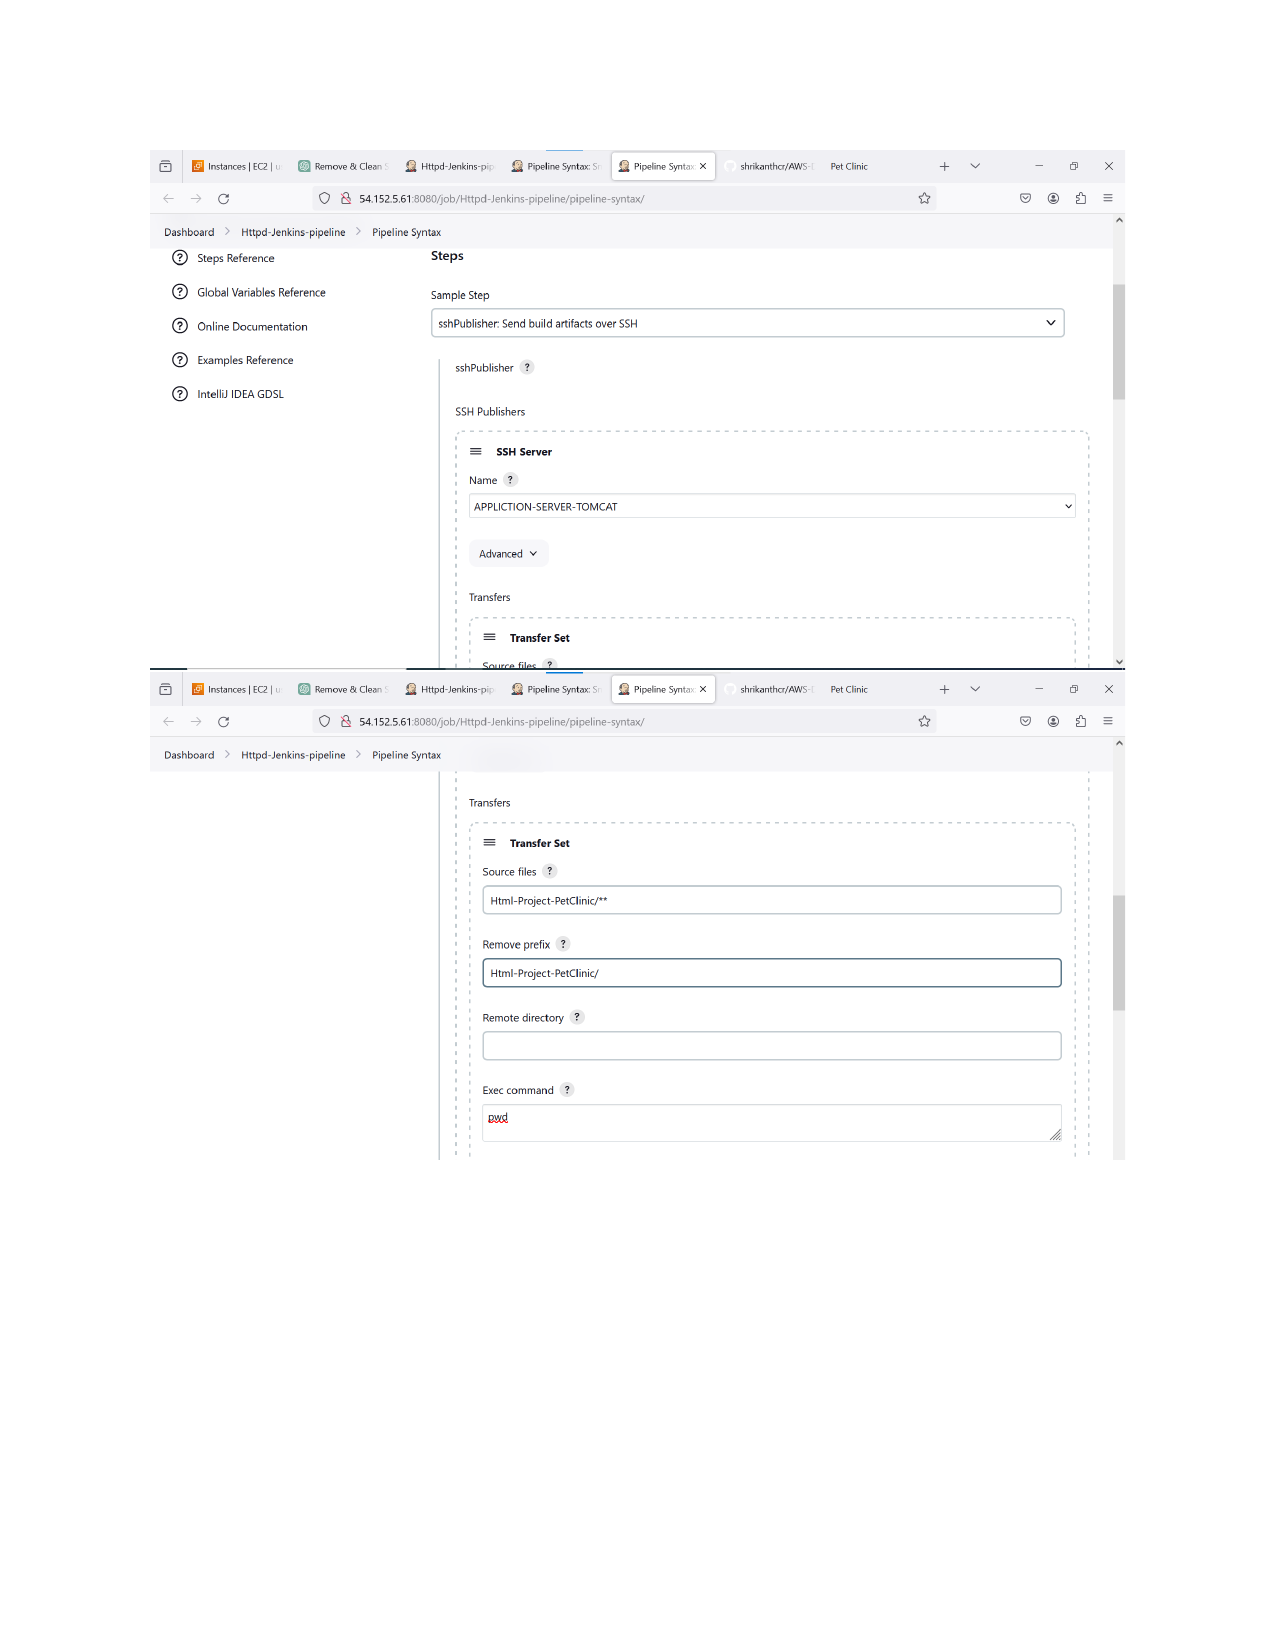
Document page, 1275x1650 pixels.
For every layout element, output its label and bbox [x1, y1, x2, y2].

picture [150, 150, 1125, 670]
picture [150, 672, 1125, 1160]
